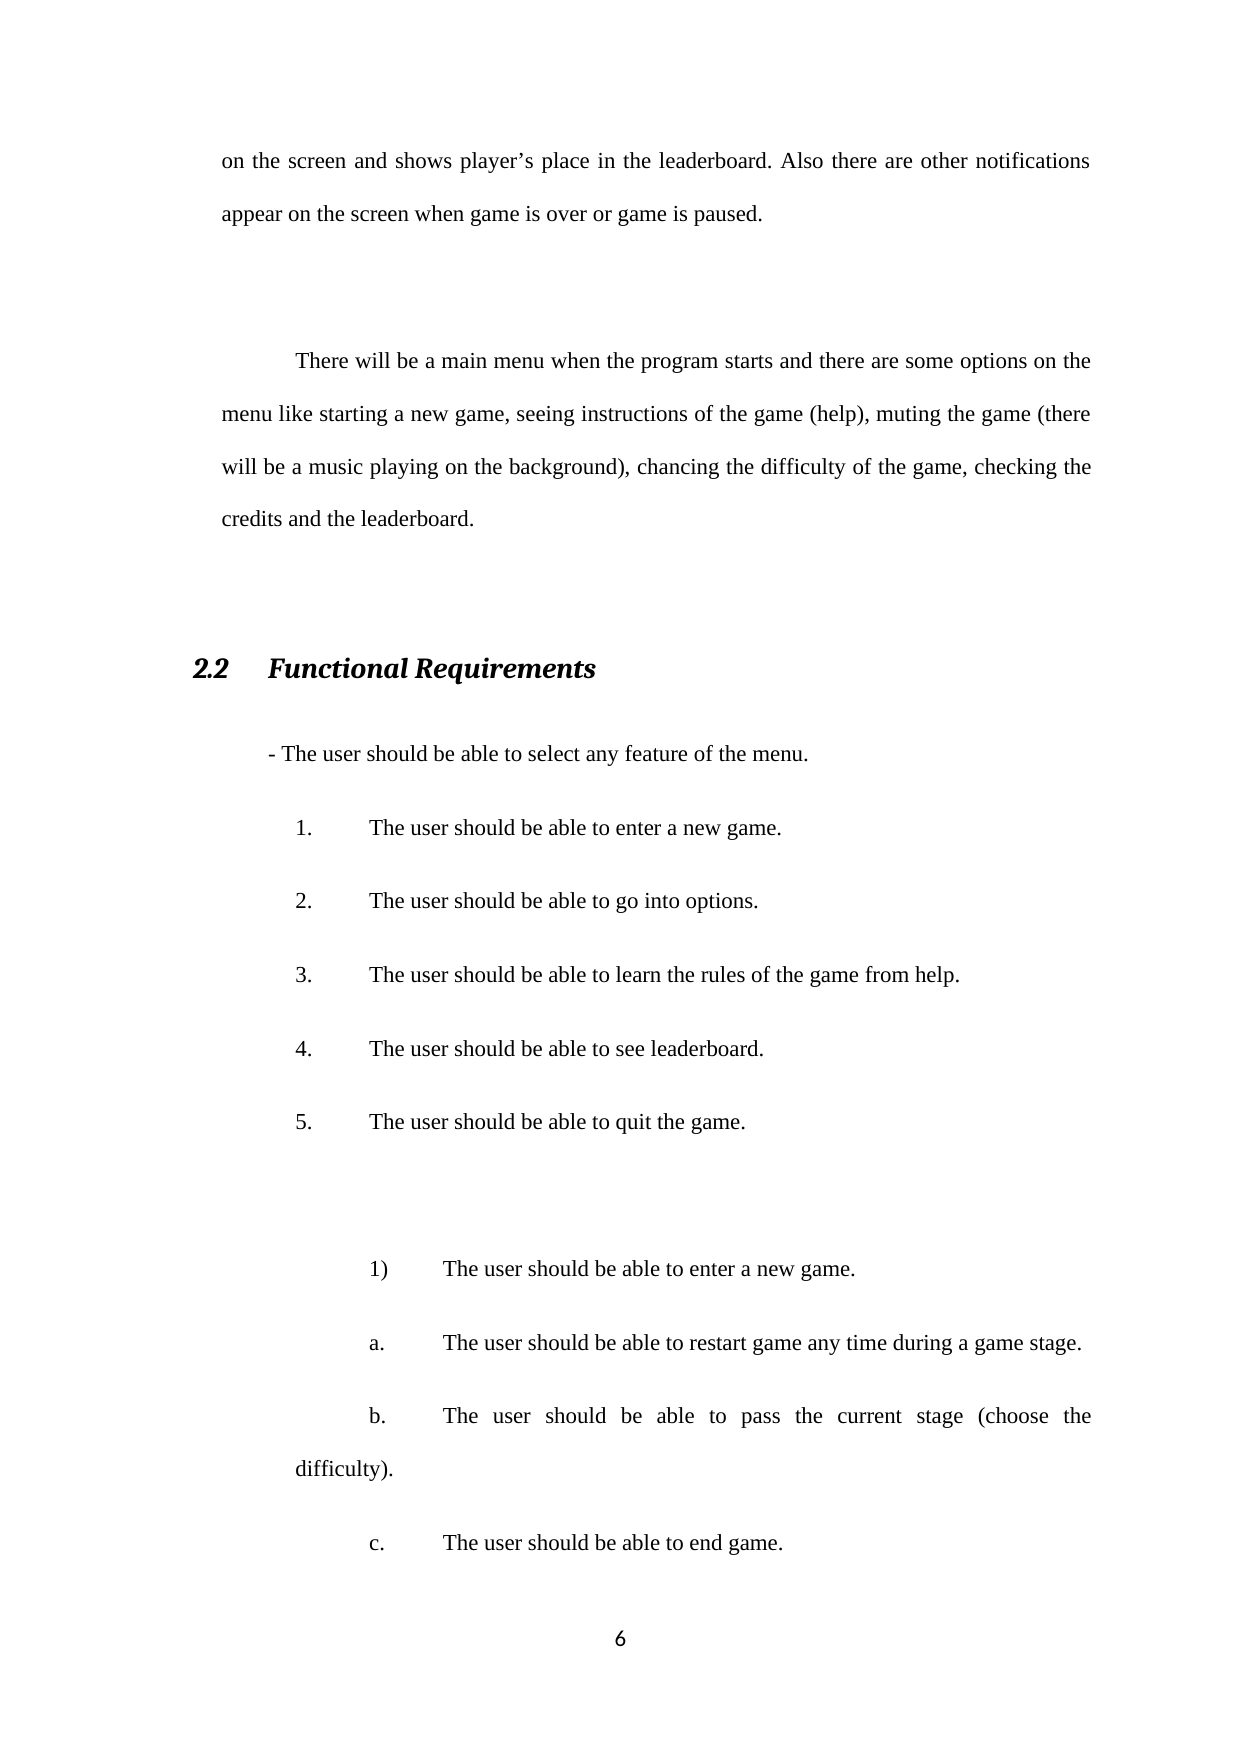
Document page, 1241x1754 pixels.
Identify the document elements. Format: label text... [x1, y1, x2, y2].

text - The user should be able to select any feature of the menu. [221, 741, 1093, 767]
text 4. The user should be able to see leaderboard. [221, 1035, 1093, 1061]
text a. The user should be able to restart game any time during a game stage. [369, 1329, 1093, 1355]
text There will be a main menu when the program starts and there are some options on the menu like starting a new game, seeing instructions of the game (help), muting the game (there will be a music playing on the background), chancing the difficulty of the game, checking the credits and the leaderboard. [221, 347, 1093, 532]
text 1. The user should be able to enter a new game. [221, 814, 1093, 840]
list Functional Requirements [193, 653, 1093, 686]
text 2. The user should be able to go into options. [295, 888, 1093, 914]
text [221, 148, 1093, 227]
text 5. The user should be able to quit the game. [221, 1108, 1093, 1134]
text 3. The user should be able to learn the rules of the game from help. [221, 961, 1093, 987]
text b. The user should be able to pass the current stage (choose the difficulty). [295, 1402, 1093, 1481]
text c. The user should be able to end game. [295, 1529, 1093, 1555]
text 1) The user should be able to enter a new game. [295, 1255, 1093, 1282]
